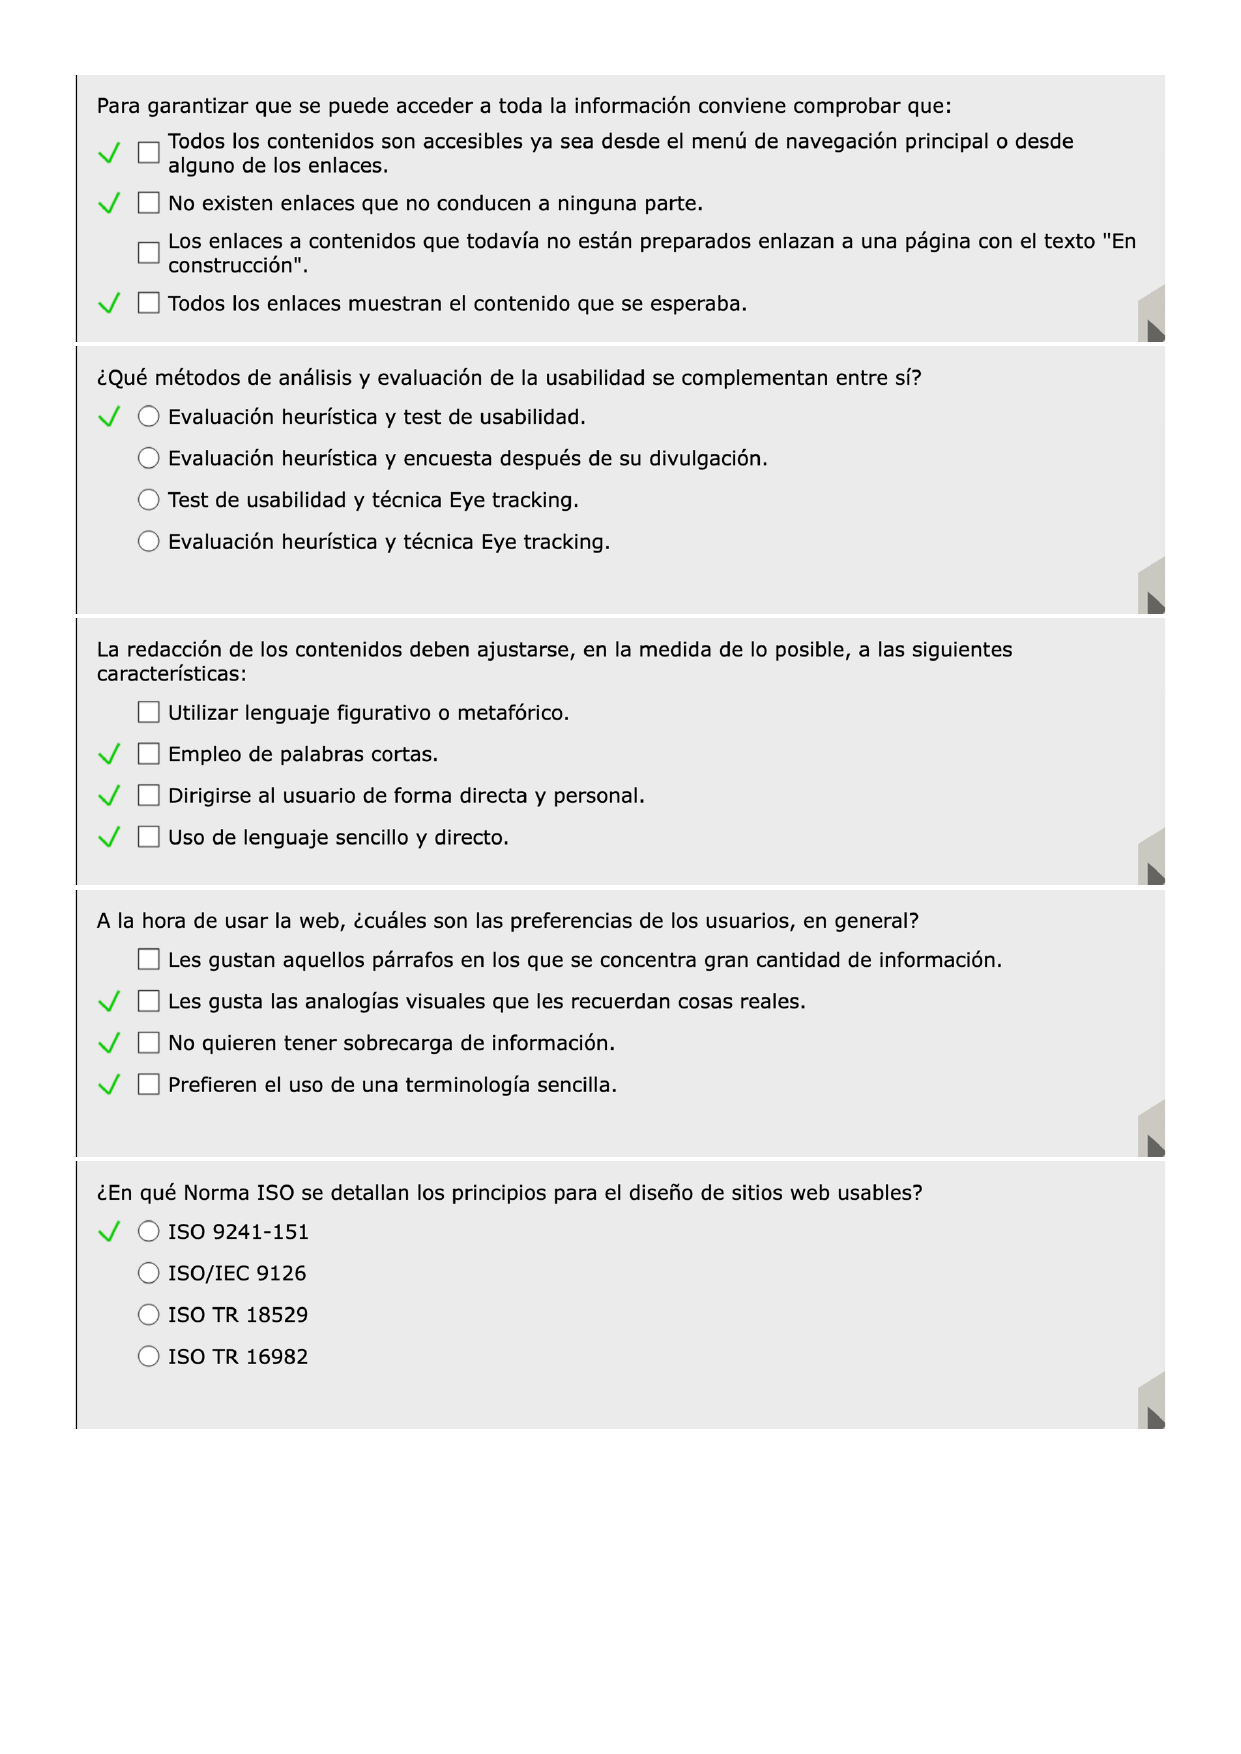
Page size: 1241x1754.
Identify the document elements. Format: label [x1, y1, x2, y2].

picture [75, 346, 1166, 614]
picture [75, 1161, 1166, 1429]
picture [75, 75, 1166, 342]
picture [75, 618, 1166, 885]
picture [75, 890, 1166, 1157]
